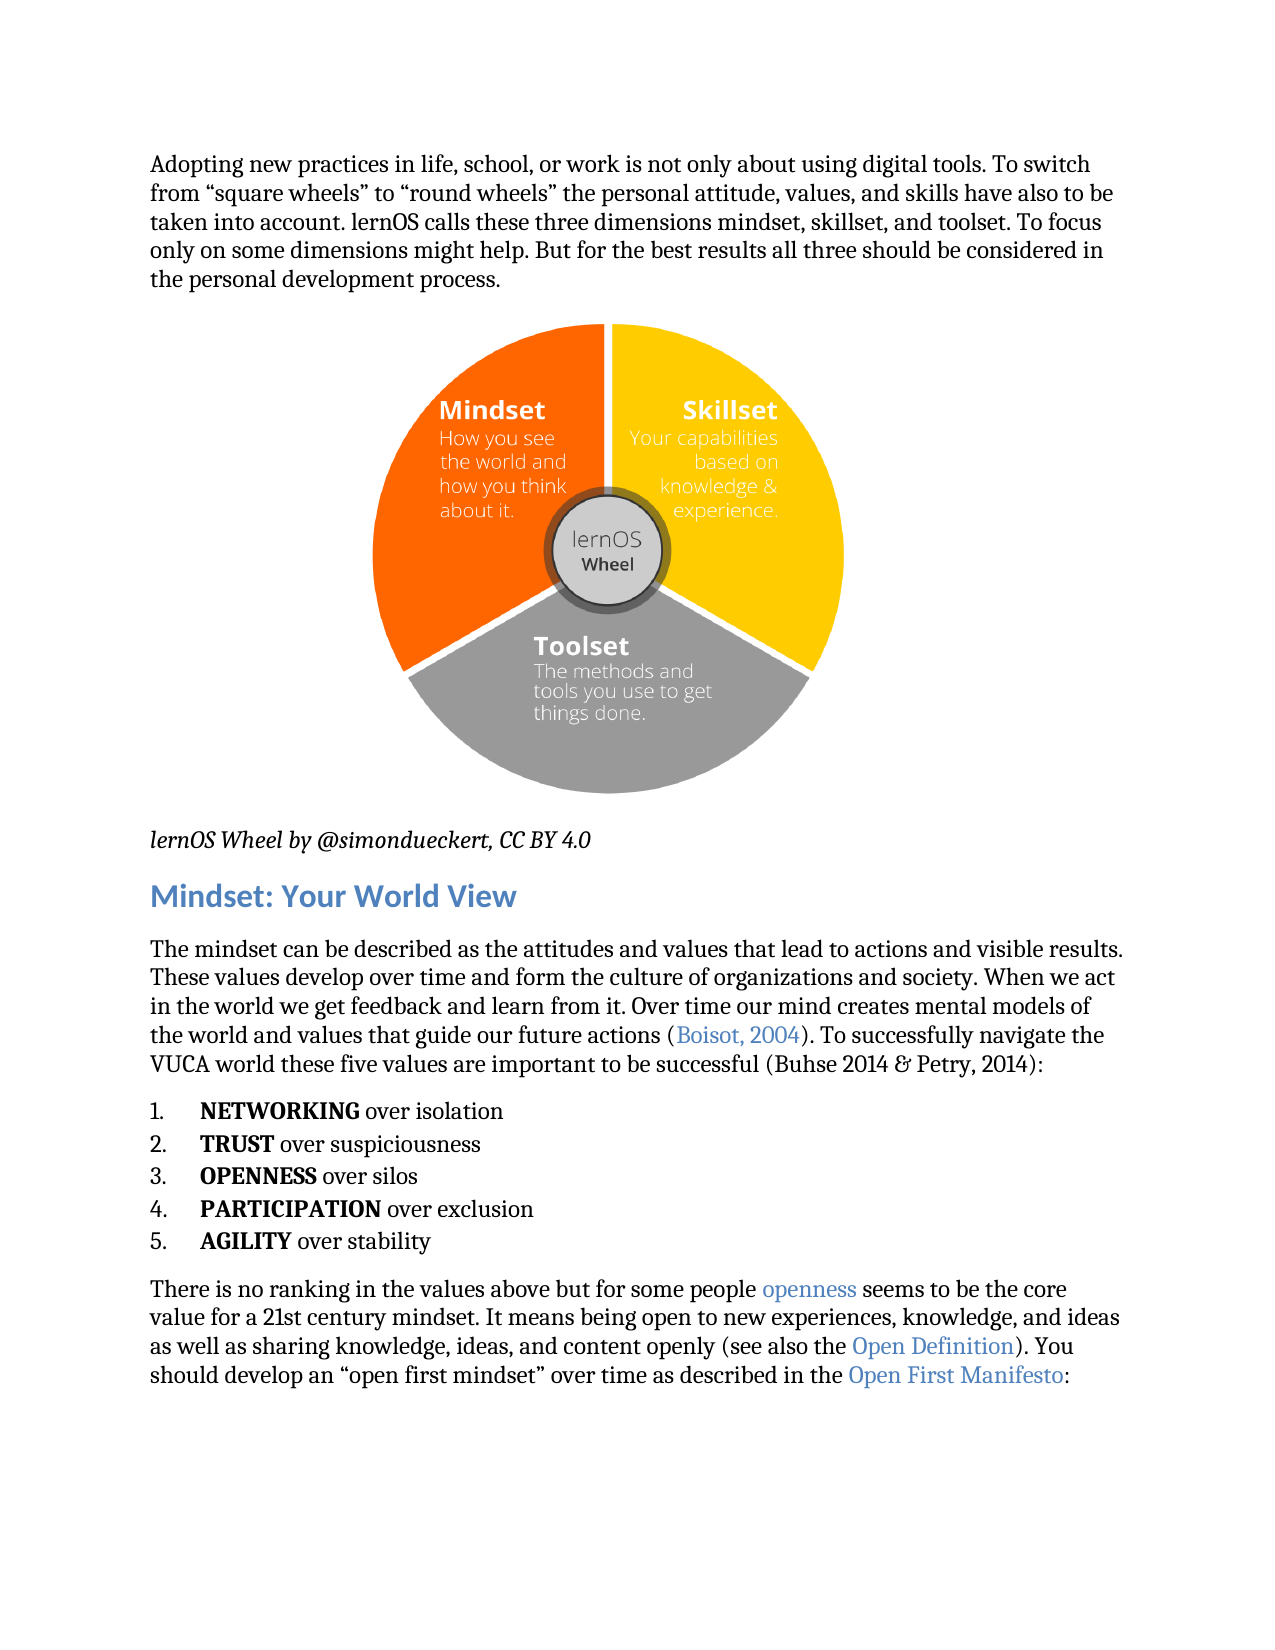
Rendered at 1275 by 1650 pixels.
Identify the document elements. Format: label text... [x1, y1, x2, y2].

text lernOS Wheel by @simondueckert, CC BY 4.0 [150, 826, 1125, 854]
list NETWORKING over isolation [150, 1097, 1125, 1126]
list AGILITY over stability [150, 1227, 1125, 1256]
list OPENNESS over silos [150, 1162, 1125, 1191]
list PARTICIPATION over exclusion [150, 1194, 1125, 1223]
picture [168, 312, 1044, 805]
text The mindset can be described as the attitudes and values that lead to actions and visible results. These values develop over time and form the culture of organizations and society. When we act in the world we get feedback and learn from it. Over time our mind creates mental models of the world and values that guide our future actions (Boisot, 2004). To successfully navigate the VUCA world these five values are important to be successful (Buhse 2014 & Petry, 2014): [150, 934, 1125, 1078]
subtitle Mindset: Your World View [150, 875, 1125, 916]
list TRUST over suspiciousness [150, 1129, 1125, 1158]
text Adopting new practices in life, school, or work is not only about using digital tools. To switch from “square wheels” to “round wheels” the personal attitude, values, and skills have also to be taken into account. lernOS calls these three dimensions mindset, skillset, and toolset. To focus only on some dimensions might help. But for the best results all three should be considered in the personal development process. [150, 150, 1125, 294]
text There is no ranking in the values above but for some people openness seems to be the core value for a 21st century mindset. It means being open to new experiences, knowledge, and ideas as well as sharing knowledge, ideas, and content openly (see also the Open Definition). You should develop an “open first mindset” over time as described in the Open First Manifesto: [150, 1274, 1125, 1389]
